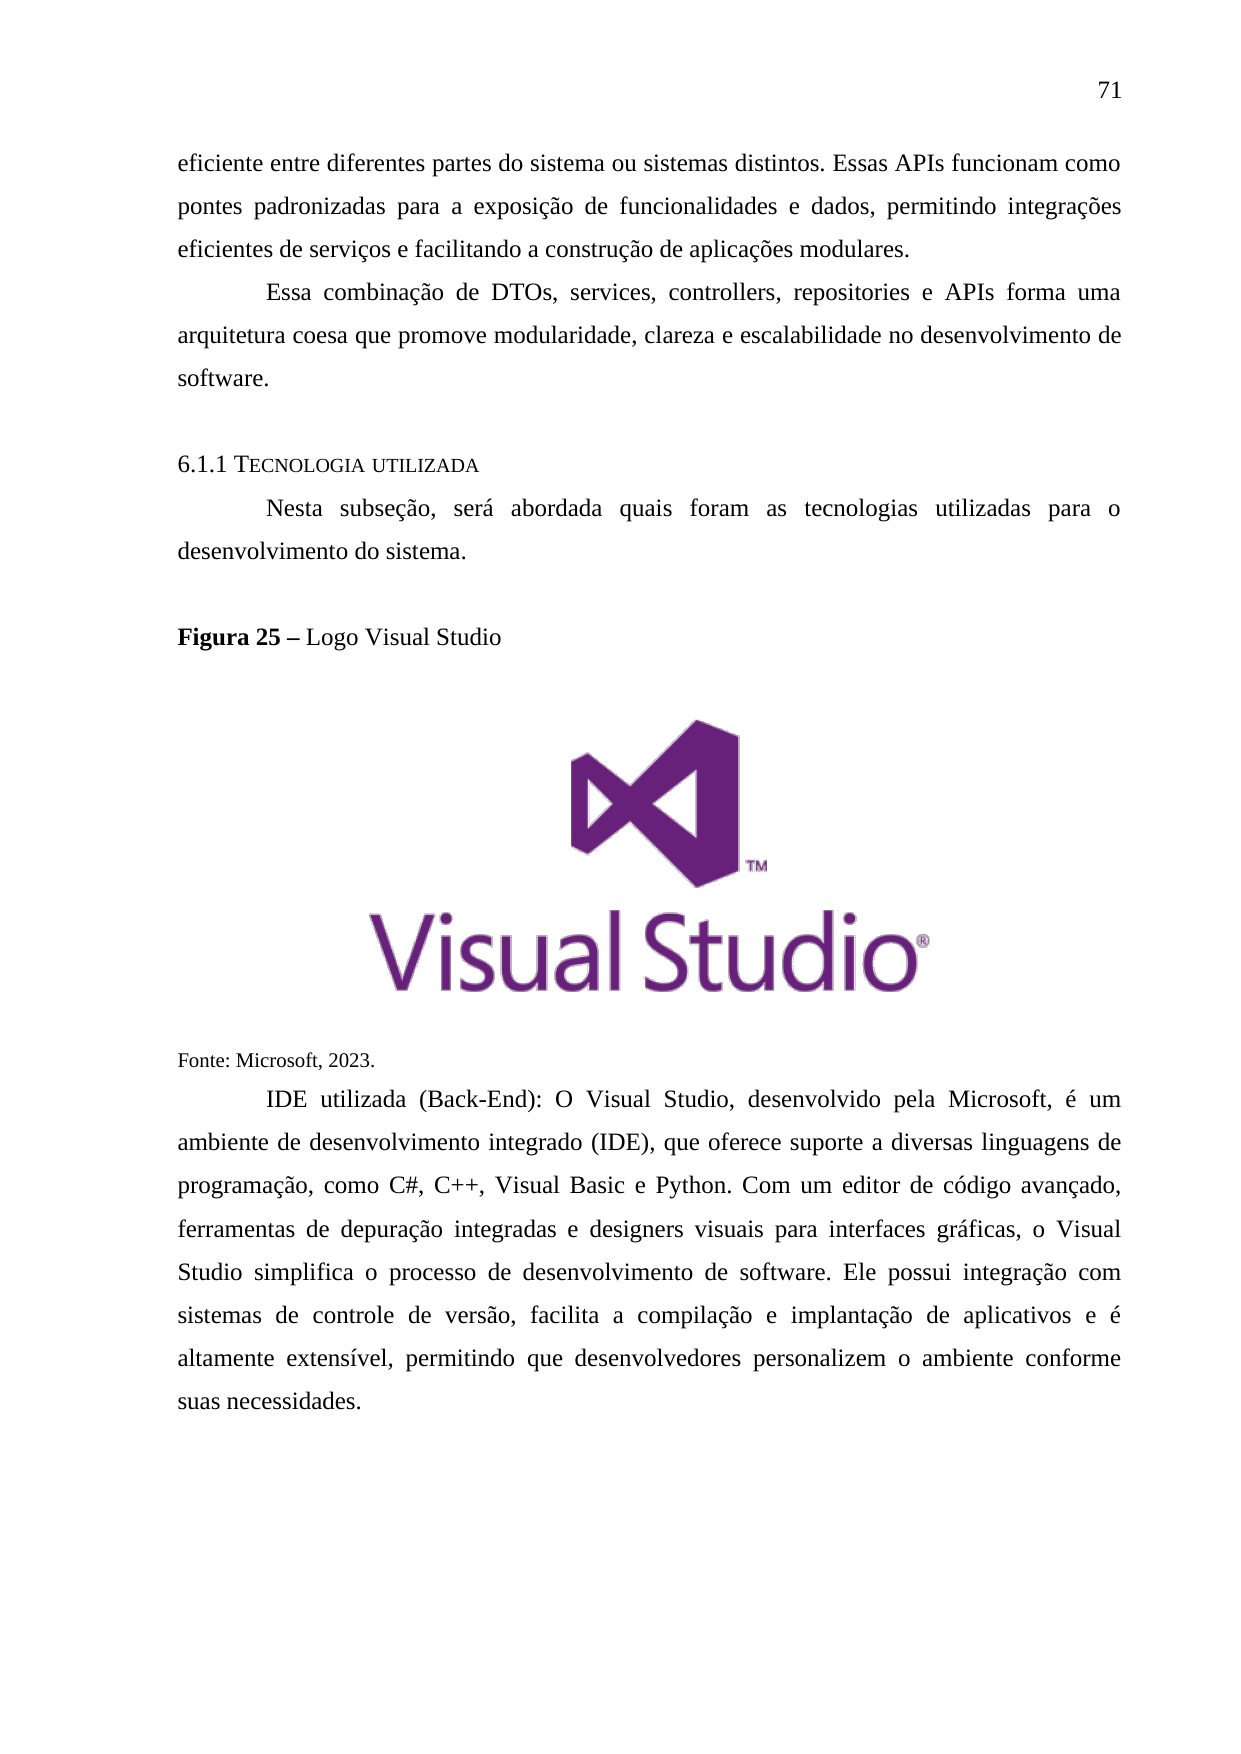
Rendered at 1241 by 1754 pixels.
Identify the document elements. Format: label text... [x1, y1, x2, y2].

text Nesta subseção, será abordada quais foram as tecnologias utilizadas para o desenvolvimento do sistema. [177, 493, 1122, 564]
text Fonte: Microsoft, 2023. [177, 1048, 1122, 1072]
text Essa combinação de DTOs, services, controllers, repositories e APIs forma uma arquitetura coesa que promove modularidade, clareza e escalabilidade no desenvolvimento de software. [177, 277, 1122, 392]
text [177, 148, 1122, 263]
text IDE utilizada (Back-End): O Visual Studio, desenvolvido pela Microsoft, é um ambiente de desenvolvimento integrado (IDE), que oferece suporte a diversas linguagens de programação, como C#, C++, Visual Basic e Python. Com um editor de código avançado, ferramentas de depuração integradas e designers visuais para interfaces gráficas, o Visual Studio simplifica o processo de desenvolvimento de software. Ele possui integração com sistemas de controle de versão, facilita a compilação e implantação de aplicativos e é altamente extensível, permitindo que desenvolvedores personalizem o ambiente conforme suas necessidades. [177, 1084, 1122, 1415]
picture [292, 677, 1008, 1036]
subtitle 6.1.1 Tecnologia utilizada [177, 449, 1122, 478]
